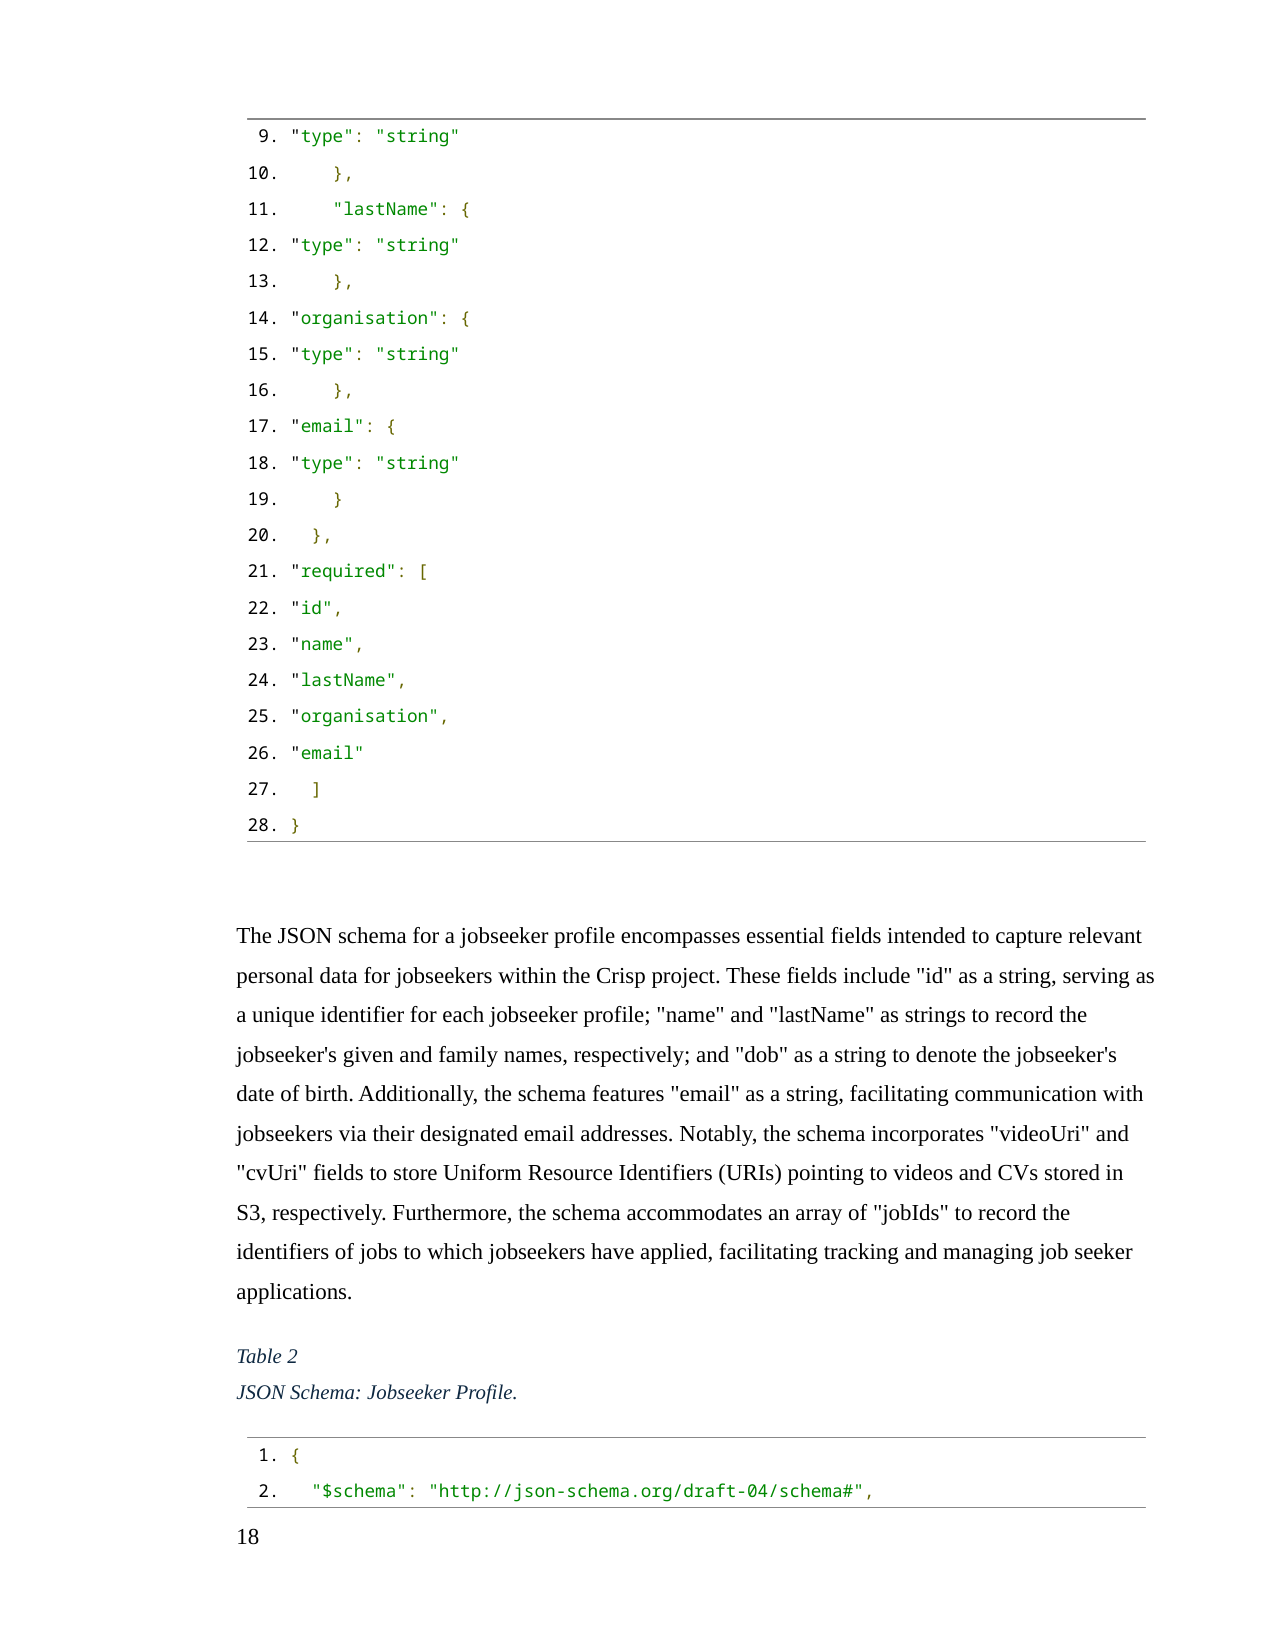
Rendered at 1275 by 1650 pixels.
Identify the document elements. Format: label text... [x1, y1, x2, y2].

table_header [236, 118, 1157, 857]
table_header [236, 1437, 1157, 1523]
text Table 2 JSON Schema: Jobseeker Profile. [236, 1344, 1157, 1404]
text The JSON schema for a jobseeker profile encompasses essential fields intended to capture relevant personal data for jobseekers within the Crisp project. These fields include "id" as a string, serving as a unique identifier for each jobseeker profile; "name" and "lastName" as strings to record the jobseeker's given and family names, respectively; and "dob" as a string to denote the jobseeker's date of birth. Additionally, the schema features "email" as a string, facilitating communication with jobseekers via their designated email addresses. Notably, the schema incorporates "videoUri" and "cvUri" fields to store Uniform Resource Identifiers (URIs) pointing to videos and CVs stored in S3, respectively. Furthermore, the schema accommodates an array of "jobIds" to record the identifiers of jobs to which jobseekers have applied, facilitating tracking and managing job seeker applications. [236, 923, 1157, 1304]
